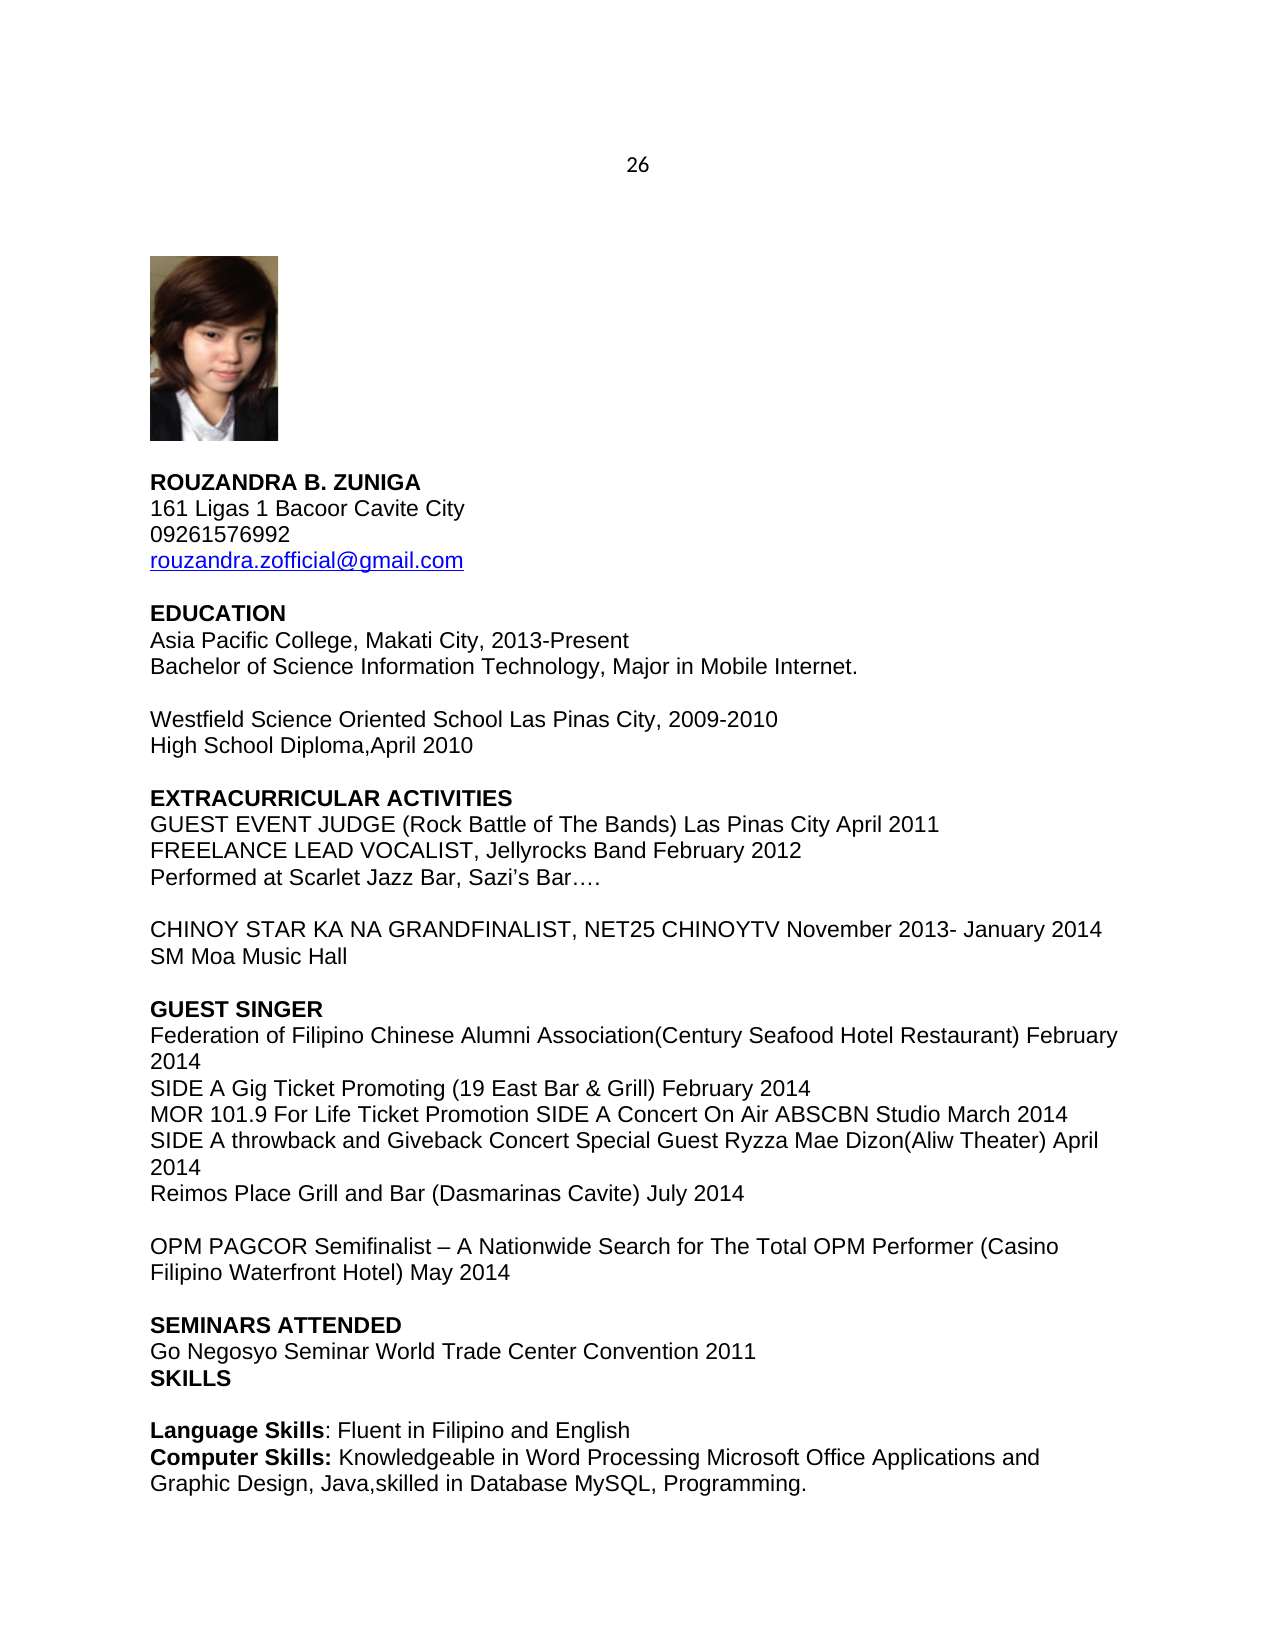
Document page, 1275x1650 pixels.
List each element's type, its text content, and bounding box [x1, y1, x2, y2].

text Federation of Filipino Chinese Alumni Association(Century Seafood Hotel Restaurant) February 2014 [150, 1022, 1125, 1074]
text CHINOY STAR KA NA GRANDFINALIST, NET25 CHINOYTV November 2013- January 2014 SM Moa Music Hall [150, 916, 1125, 969]
text 161 Ligas 1 Bacoor Cavite City [150, 495, 1125, 521]
text Computer Skills: Knowledgeable in Word Processing Microsoft Office Applications and Graphic Design, Java,skilled in Database MySQL, Programming. [150, 1443, 1125, 1496]
text FREELANCE LEAD VOCALIST, Jellyrocks Band February 2012 [150, 837, 1125, 864]
text SIDE A Gig Ticket Promoting (19 East Bar & Grill) February 2014 [150, 1074, 1125, 1101]
text High School Diploma,April 2010 [150, 732, 1125, 758]
text GUEST EVENT JUDGE (Rock Battle of The Bands) Las Pinas City April 2011 [150, 811, 1125, 837]
text Westfield Science Oriented School Las Pinas City, 2009-2010 [150, 706, 1125, 732]
text 09261576992 [150, 521, 1125, 547]
text SIDE A throwback and Giveback Concert Special Guest Ryzza Mae Dizon(Aliw Theater) April 2014 [150, 1127, 1125, 1180]
text OPM PAGCOR Semifinalist – A Nationwide Search for The Total OPM Performer (Casino Filipino Waterfront Hotel) May 2014 [150, 1233, 1125, 1285]
text Reimos Place Grill and Bar (Dasmarinas Cavite) July 2014 [150, 1180, 1125, 1206]
text EDUCATION [150, 600, 1125, 627]
text SEMINARS ATTENDED [150, 1312, 1125, 1338]
text Asia Pacific College, Makati City, 2013-Present [150, 627, 1125, 653]
text GUEST SINGER [150, 996, 1125, 1022]
text 26 [150, 150, 1125, 178]
text SKILLS [150, 1364, 1125, 1391]
text Go Negosyo Seminar World Trade Center Convention 2011 [150, 1338, 1125, 1364]
text ROUZANDRA B. ZUNIGA [150, 468, 1125, 495]
text Language Skills: Fluent in Filipino and English [150, 1417, 1125, 1443]
text EXTRACURRICULAR ACTIVITIES [150, 785, 1125, 811]
picture [150, 256, 279, 441]
text Bachelor of Science Information Technology, Major in Mobile Internet. [150, 653, 1125, 679]
text Performed at Scarlet Jazz Bar, Sazi’s Bar…. [150, 864, 1125, 890]
text rouzandra.zofficial@gmail.com [150, 547, 1125, 574]
text MOR 101.9 For Life Ticket Promotion SIDE A Concert On Air ABSCBN Studio March 2014 [150, 1101, 1125, 1127]
